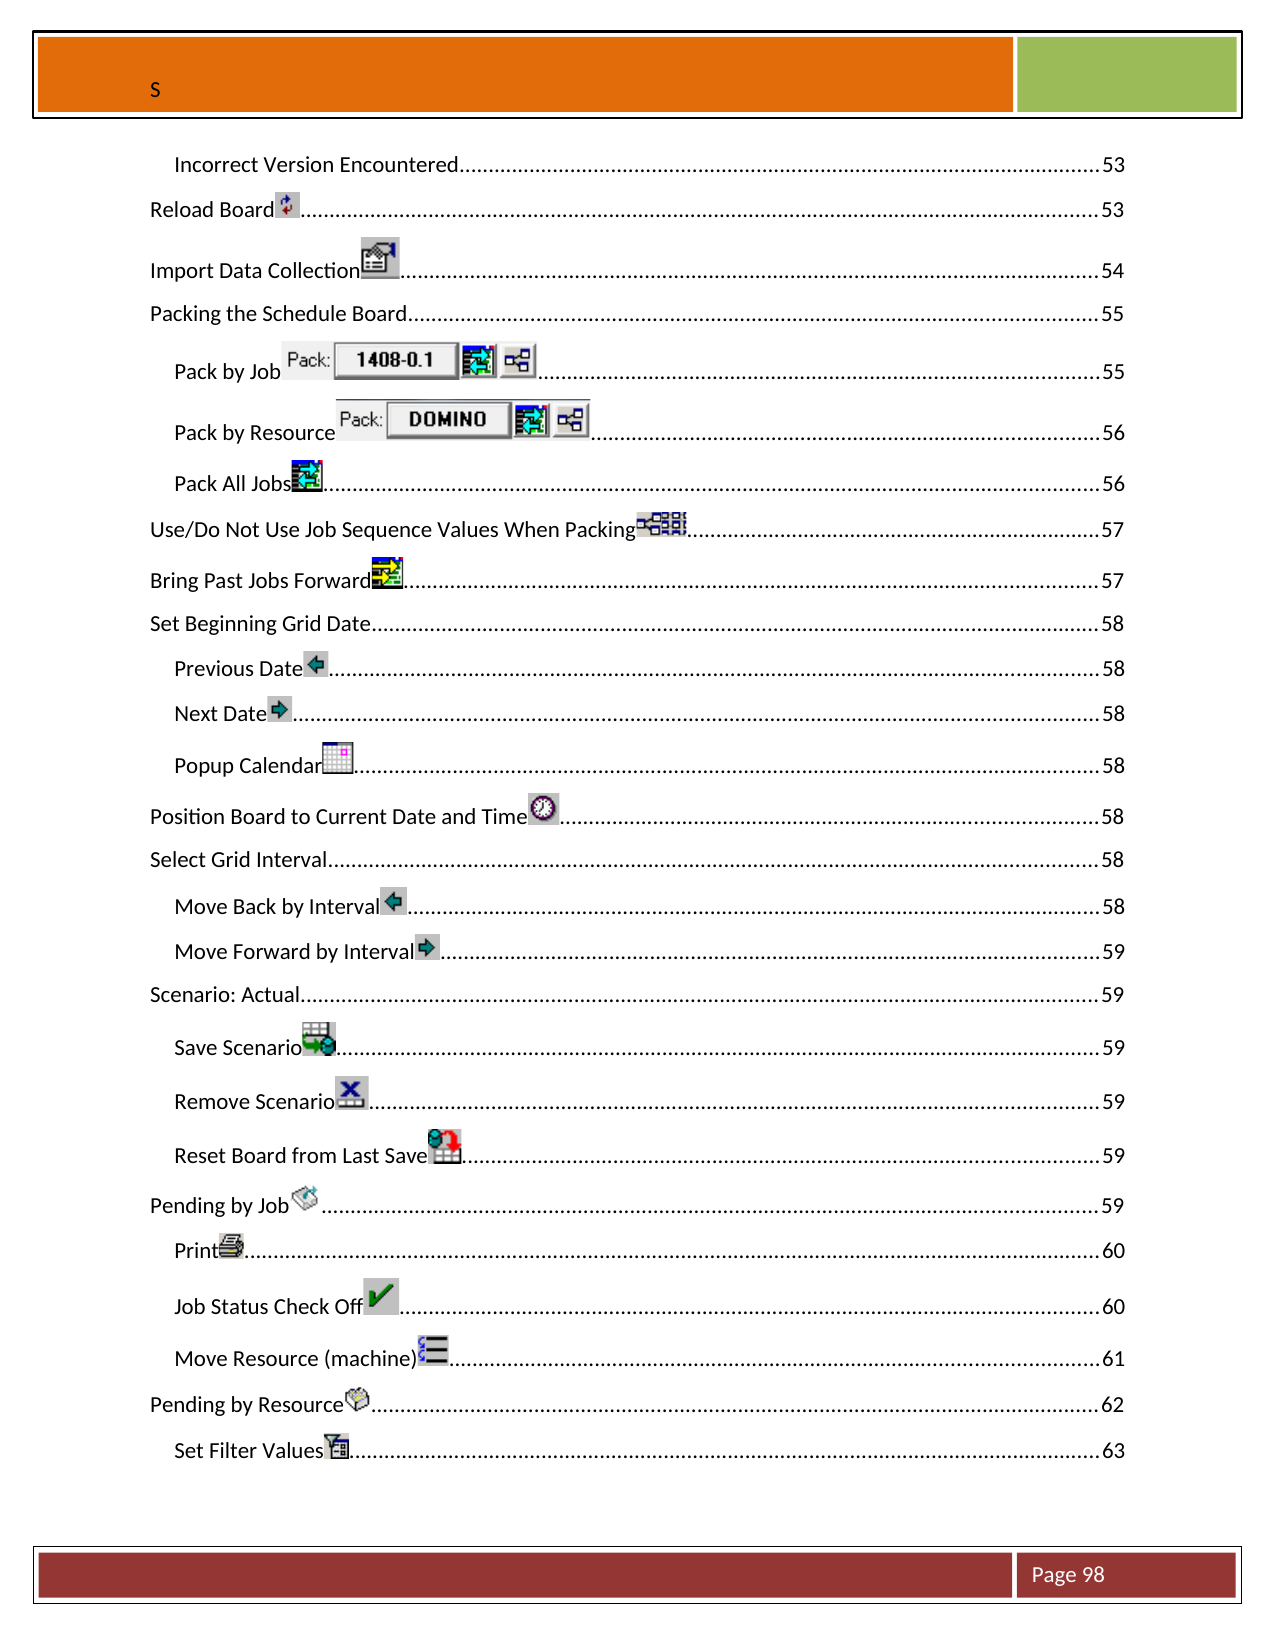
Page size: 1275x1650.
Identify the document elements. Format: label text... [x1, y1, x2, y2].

picture [371, 557, 404, 589]
text Reset Board from Last Save 59 [173, 1130, 1125, 1169]
text Scenario: Actual 59 [150, 980, 1125, 1008]
text Move Forward by Interval 59 [173, 934, 1125, 965]
picture [417, 1335, 449, 1366]
text Incorrect Version Encountered 53 [173, 150, 1125, 178]
picture [218, 1233, 244, 1259]
text Next Date 58 [173, 697, 1125, 727]
picture [303, 651, 329, 677]
picture [528, 793, 560, 825]
text Position Board to Current Date and Time 58 [150, 793, 1125, 830]
picture [291, 460, 323, 492]
text Pack by Job 55 [173, 342, 1125, 385]
text Remove Scenario 59 [173, 1076, 1125, 1115]
text Pending by Resource 62 [150, 1386, 1125, 1419]
text Set Filter Values 63 [173, 1433, 1125, 1464]
text Use/Do Not Use Job Sequence Values When Packing 57 [150, 512, 1125, 543]
picture [360, 237, 400, 279]
picture [335, 399, 591, 441]
picture [323, 1433, 349, 1459]
text Move Back by Interval 58 [173, 888, 1125, 920]
picture [302, 1022, 336, 1056]
picture [281, 341, 538, 380]
text Set Beginning Grid Date 58 [150, 609, 1125, 637]
text Job Status Check Off 60 [173, 1279, 1125, 1320]
text Pack All Jobs 56 [173, 460, 1125, 497]
text Save Scenario 59 [173, 1022, 1125, 1062]
picture [636, 512, 687, 537]
picture [428, 1129, 462, 1164]
text Bring Past Jobs Forward 57 [150, 557, 1125, 594]
text Import Data Collection 54 [150, 238, 1125, 284]
picture [414, 934, 440, 960]
picture [267, 696, 293, 722]
picture [289, 1183, 321, 1214]
picture [380, 887, 407, 915]
picture [322, 742, 354, 774]
picture [363, 1278, 400, 1315]
picture [344, 1386, 371, 1413]
text Pending by Job 59 [150, 1183, 1125, 1219]
text Pack by Resource 56 [173, 399, 1125, 446]
text Print 60 [173, 1233, 1125, 1264]
text Select Grid Interval 58 [150, 845, 1125, 873]
text Reload Board 53 [150, 193, 1125, 223]
text Previous Date 58 [173, 651, 1125, 682]
text Move Resource (machine) 61 [173, 1335, 1125, 1372]
text Packing the Schedule Board 55 [150, 299, 1125, 327]
picture [335, 1076, 369, 1110]
picture [275, 192, 300, 218]
text Popup Calendar 58 [173, 742, 1125, 779]
